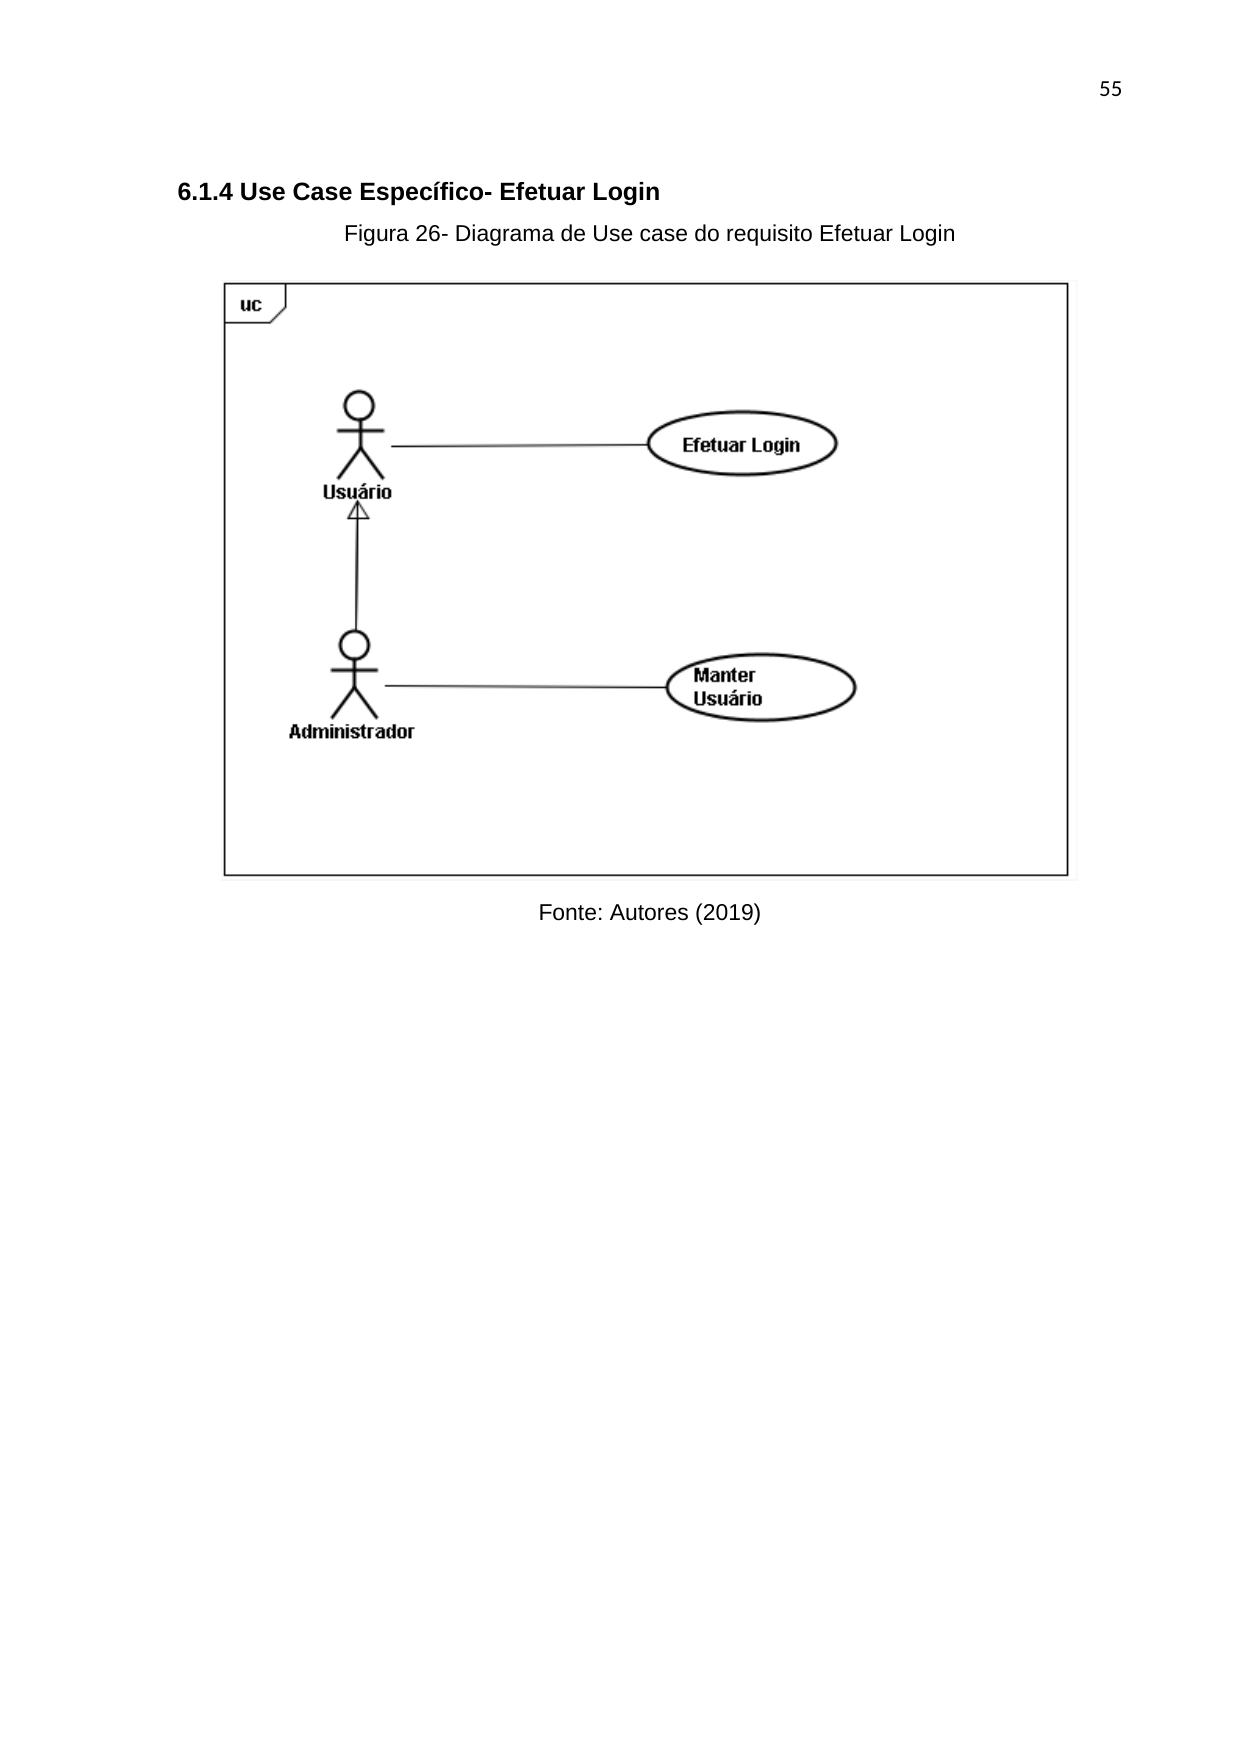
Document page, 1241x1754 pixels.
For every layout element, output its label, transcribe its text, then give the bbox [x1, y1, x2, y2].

picture [221, 280, 1078, 881]
subtitle 6.1.4 Use Case Específico- Efetuar Login [177, 177, 1122, 206]
text Figura 26- Diagrama de Use case do requisito Efetuar Login [177, 220, 1122, 247]
text Fonte: Autores (2019) [177, 899, 1122, 925]
